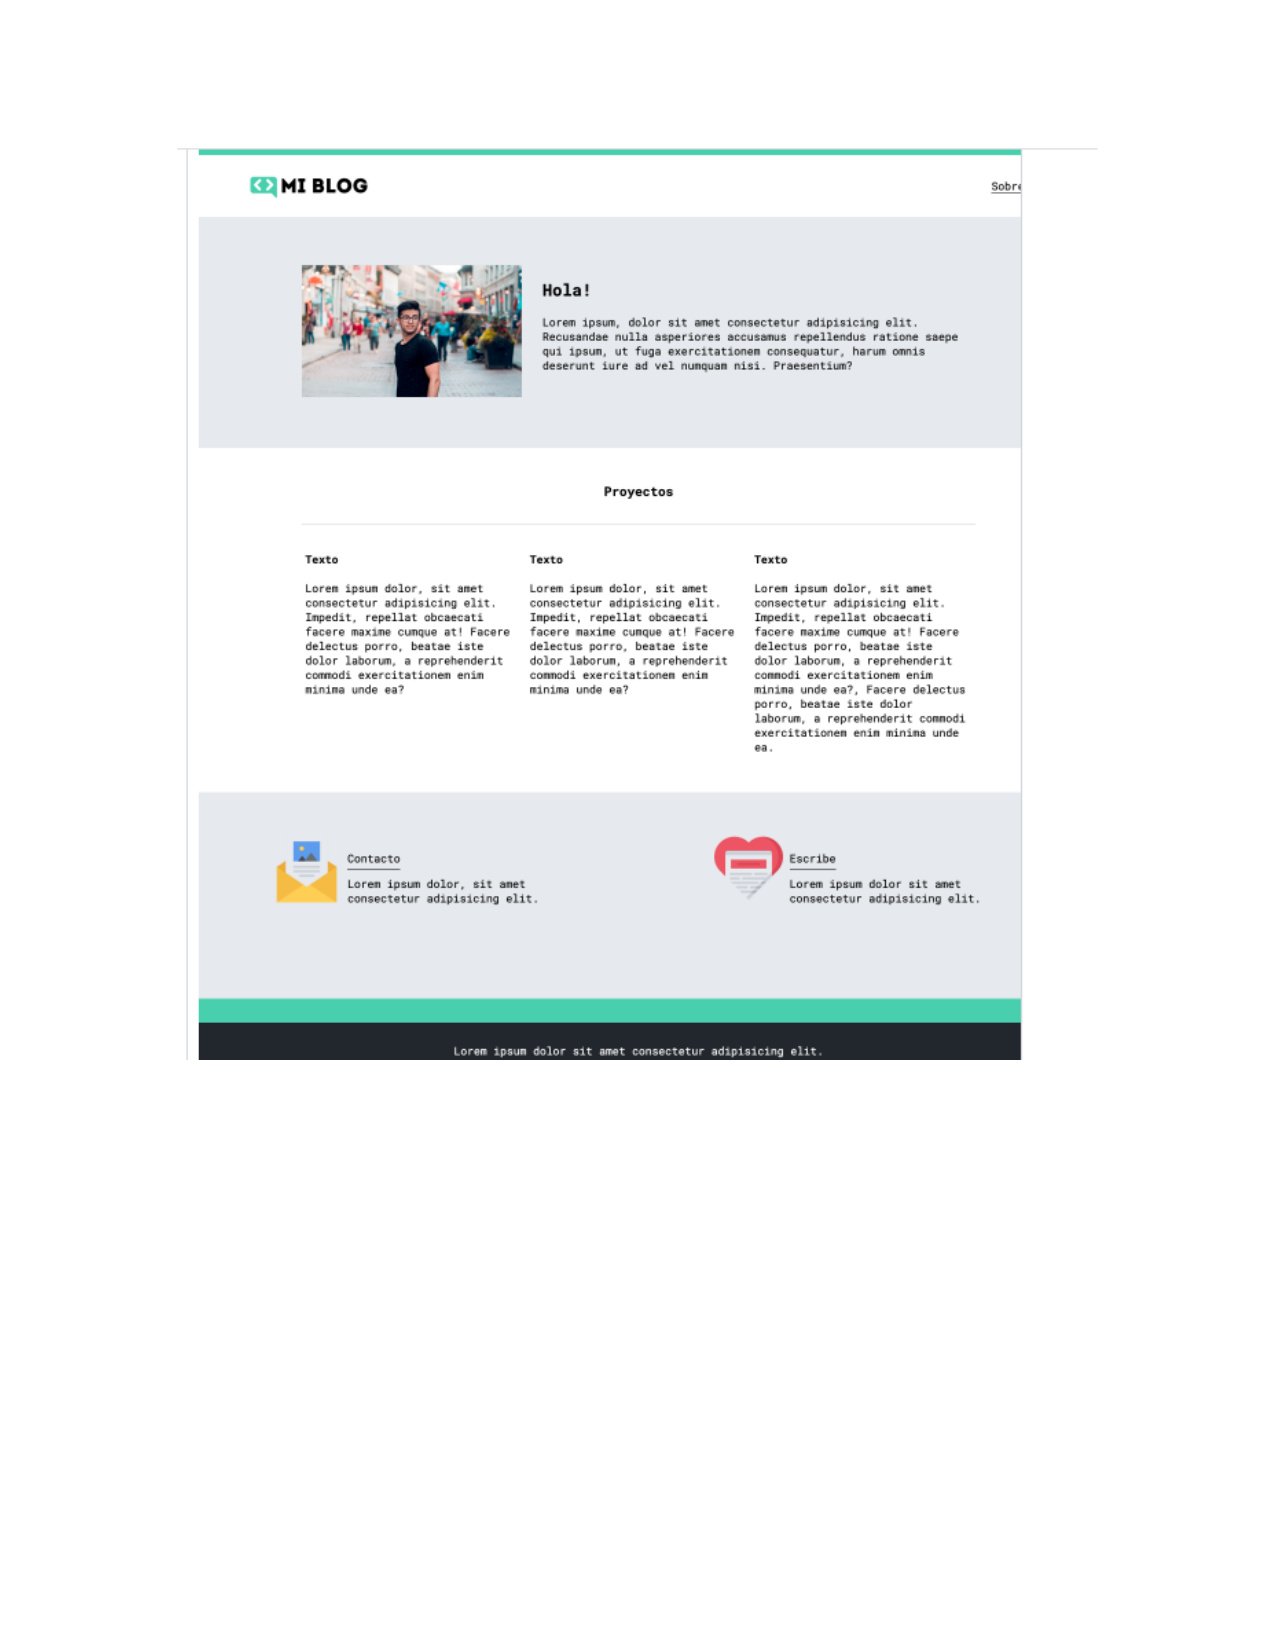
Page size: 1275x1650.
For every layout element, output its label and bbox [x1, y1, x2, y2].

picture [177, 147, 1098, 1060]
